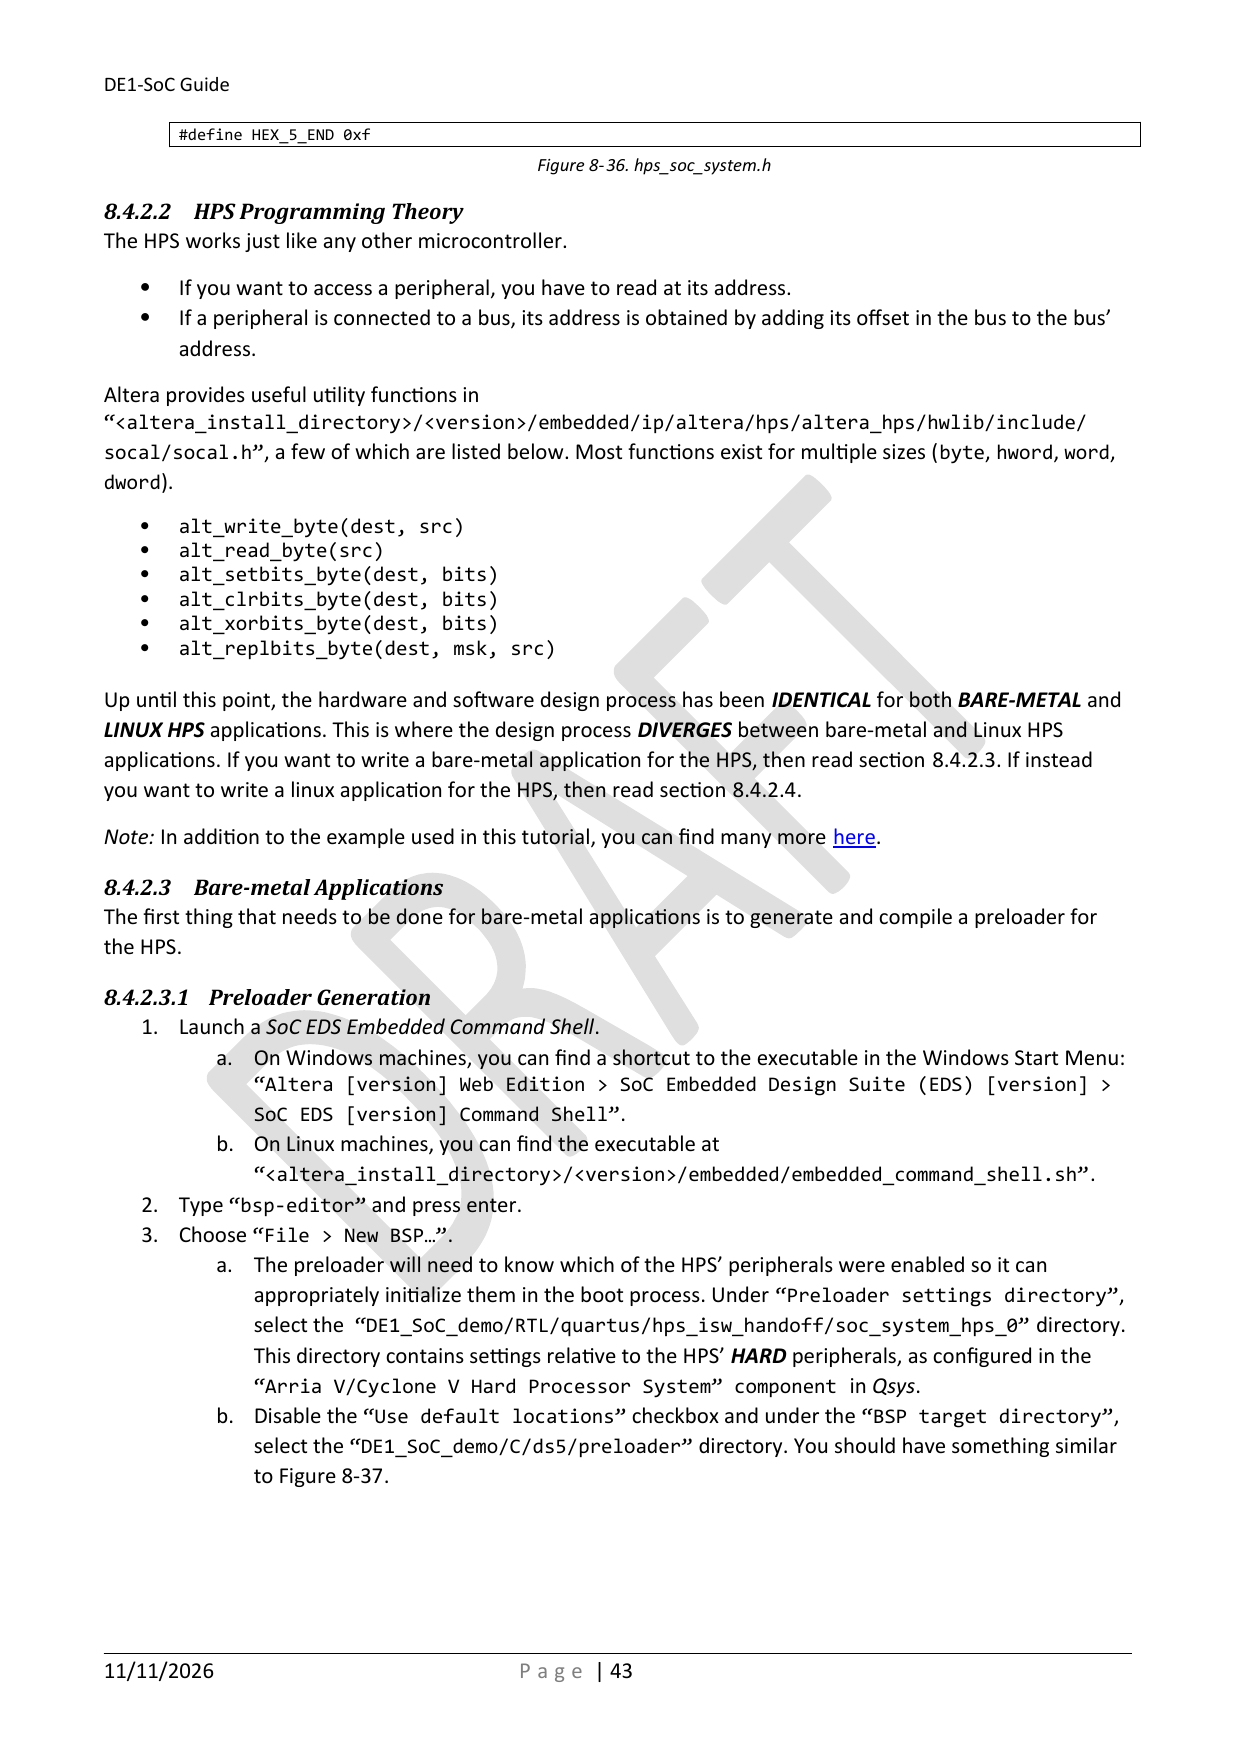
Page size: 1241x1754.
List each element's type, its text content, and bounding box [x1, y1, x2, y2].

subtitle Preloader Generation [103, 983, 1132, 1010]
list alt_xorbits_byte(dest, bits) [141, 612, 1132, 636]
list alt_replbits_byte(dest, msk, src) [141, 636, 1132, 685]
list If you want to access a peripheral, you have to read at its address. [141, 273, 1132, 301]
list alt_read_byte(src) [141, 538, 1132, 563]
list The preloader will need to know which of the HPS’ peripherals were enabled so it can appropriately initialize them in the boot process. Under “Preloader settings directory”, select the “DE1_SoC_demo/RTL/quartus/hps_isw_handoff/soc_system_hps_0” directory. This directory contains settings relative to the HPS’ hard peripherals, as configured in the “Arria V/Cyclone V Hard Processor System” component in Qsys. [216, 1250, 1132, 1399]
subtitle HPS Programming Theory [103, 197, 1132, 224]
list alt_clrbits_byte(dest, bits) [141, 587, 1132, 612]
list On Windows machines, you can find a shortcut to the executable in the Windows Start Menu: “Altera [version] Web Edition > SoC Embedded Design Suite (EDS) [version] > SoC EDS [version] Command Shell”. [216, 1043, 1132, 1127]
text The HPS works just like any other microcontroller. [103, 226, 1132, 254]
list On Linux machines, you can find the executable at “<altera_install_directory>/<version>/embedded/embedded_command_shell.sh”. [216, 1129, 1132, 1187]
list Choose “File > New BSP…”. [141, 1220, 1132, 1248]
text The first thing that needs to be done for bare-metal applications is to generate and compile a preloader for the HPS. [103, 902, 1132, 960]
text Note: In addition to the example used in this tutorial, you can find many more here. [103, 822, 1132, 850]
subtitle Bare-metal Applications [103, 873, 1132, 900]
text Altera provides useful utility functions in “<altera_install_directory>/<version>/embedded/ip/altera/hps/altera_hps/hwlib/include/socal/socal.h”, a few of which are listed below. Most functions exist for multiple sizes (byte, hword, word, dword). [103, 381, 1132, 495]
list alt_setbits_byte(dest, bits) [141, 563, 1132, 587]
list Launch a SoC EDS Embedded Command Shell. [141, 1012, 1132, 1040]
list If a peripheral is connected to a bus, its address is obtained by adding its offset in the bus to the bus’ address. [141, 303, 1132, 362]
list Type “bsp-editor” and press enter. [141, 1190, 1132, 1218]
text Up until this point, the hardware and software design process has been identical for both Bare-metal and Linux HPS applications. This is where the design process diverges between bare-metal and Linux HPS applications. If you want to write a bare-metal application for the HPS, then read section 8.4.2.3. If instead you want to write a linux application for the HPS, then read section 8.4.2.4. [103, 685, 1132, 803]
text #define HEX_5_END 0xf [170, 123, 1140, 146]
list alt_write_byte(dest, src) [141, 514, 1132, 538]
